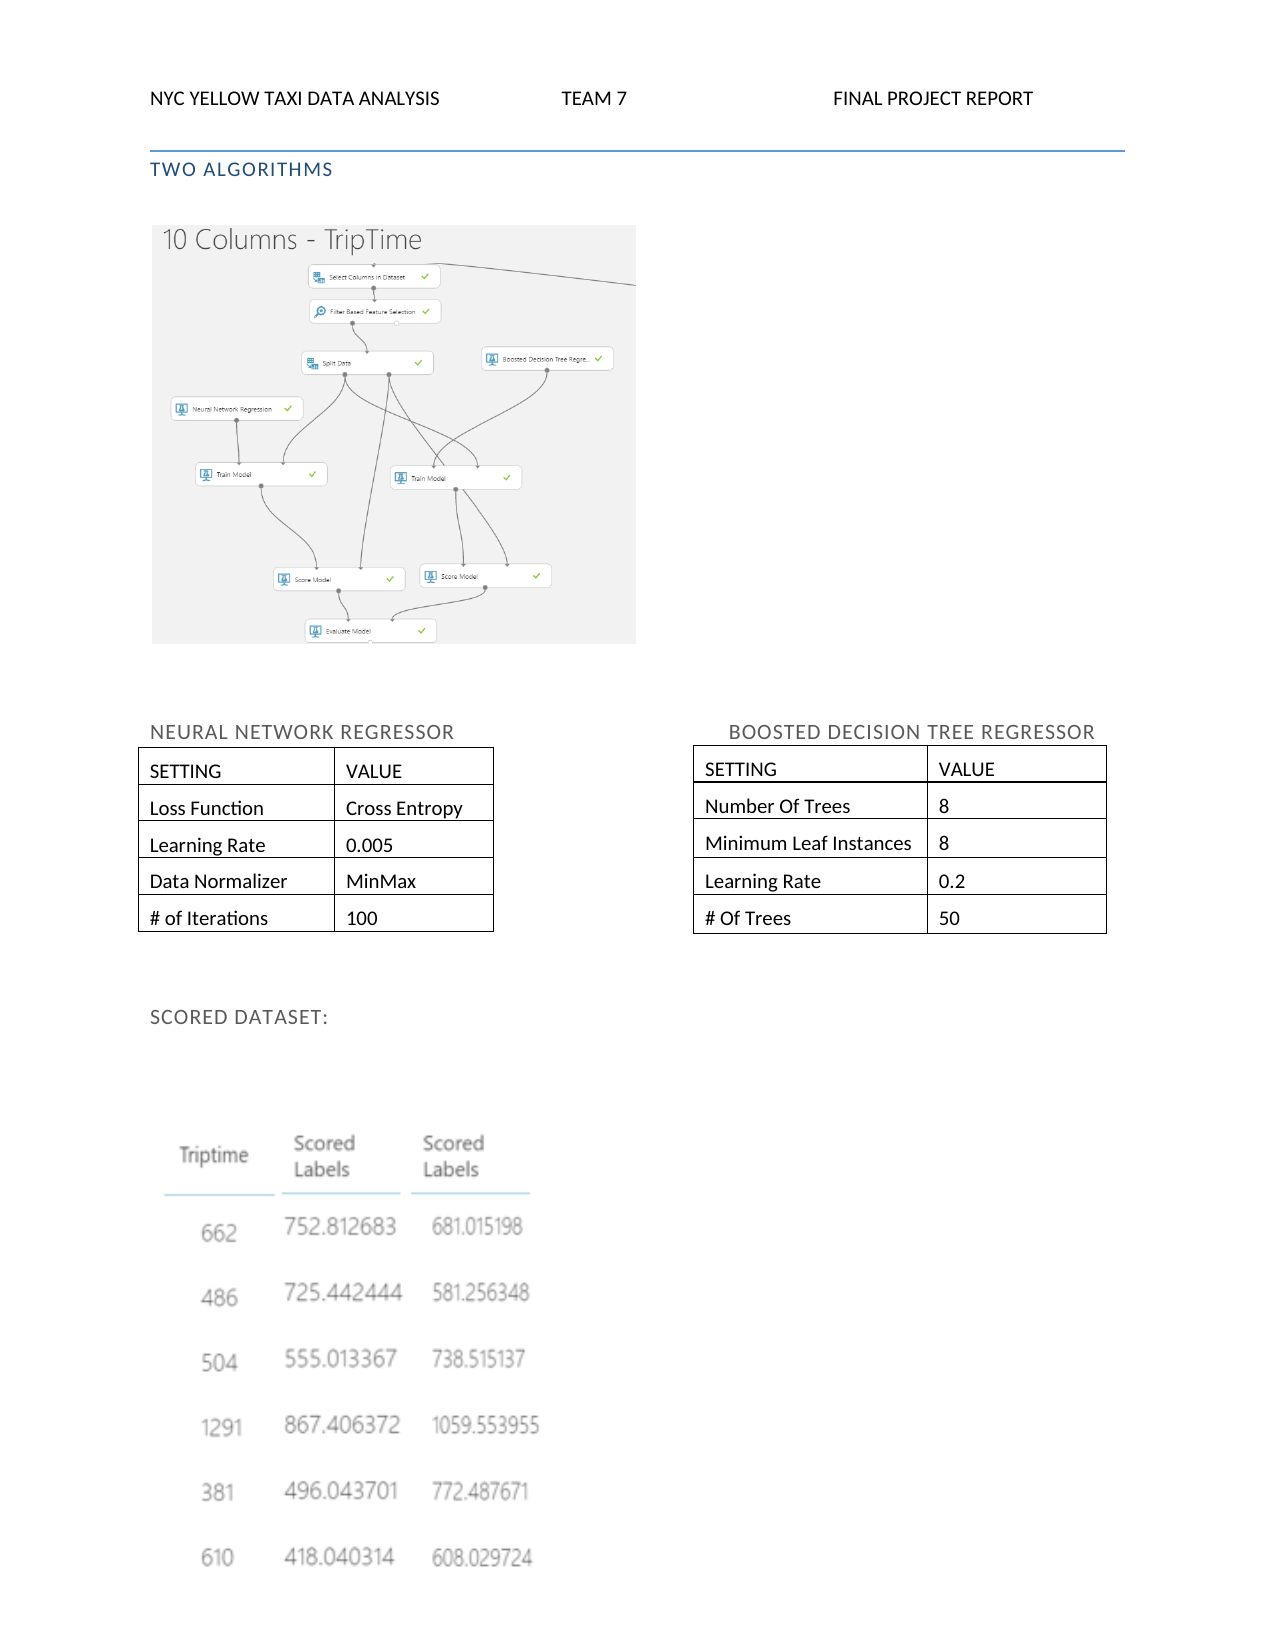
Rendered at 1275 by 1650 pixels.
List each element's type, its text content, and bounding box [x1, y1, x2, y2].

table_cell Learning Rate [694, 858, 927, 893]
picture [139, 1097, 557, 1607]
table_header VALUE [335, 748, 493, 783]
table_cell Cross Entropy [335, 785, 493, 820]
table_cell Data Normalizer [139, 858, 334, 894]
subtitle scored Dataset: [150, 1003, 1125, 1029]
table_cell MinMax [335, 858, 493, 894]
table_cell Minimum Leaf Instances [694, 819, 927, 857]
subtitle Two Algorithms [150, 152, 1125, 181]
table_header SETTING [694, 746, 927, 781]
table_cell Number Of Trees [694, 783, 927, 818]
table_cell 8 [928, 783, 1106, 818]
picture [152, 225, 636, 644]
table_cell # of Iterations [139, 895, 334, 931]
subtitle Neural network regressor Boosted decision tree regressor [150, 718, 1125, 744]
table_cell Learning Rate [139, 821, 334, 857]
table_cell 100 [335, 895, 493, 931]
table_cell 0.005 [335, 821, 493, 857]
table_cell 8 [928, 819, 1106, 857]
table_cell 50 [928, 895, 1106, 933]
table_header VALUE [928, 746, 1106, 781]
table_header SETTING [139, 748, 334, 783]
table_cell Loss Function [139, 785, 334, 820]
table_cell 0.2 [928, 858, 1106, 893]
table_cell # Of Trees [694, 895, 927, 933]
